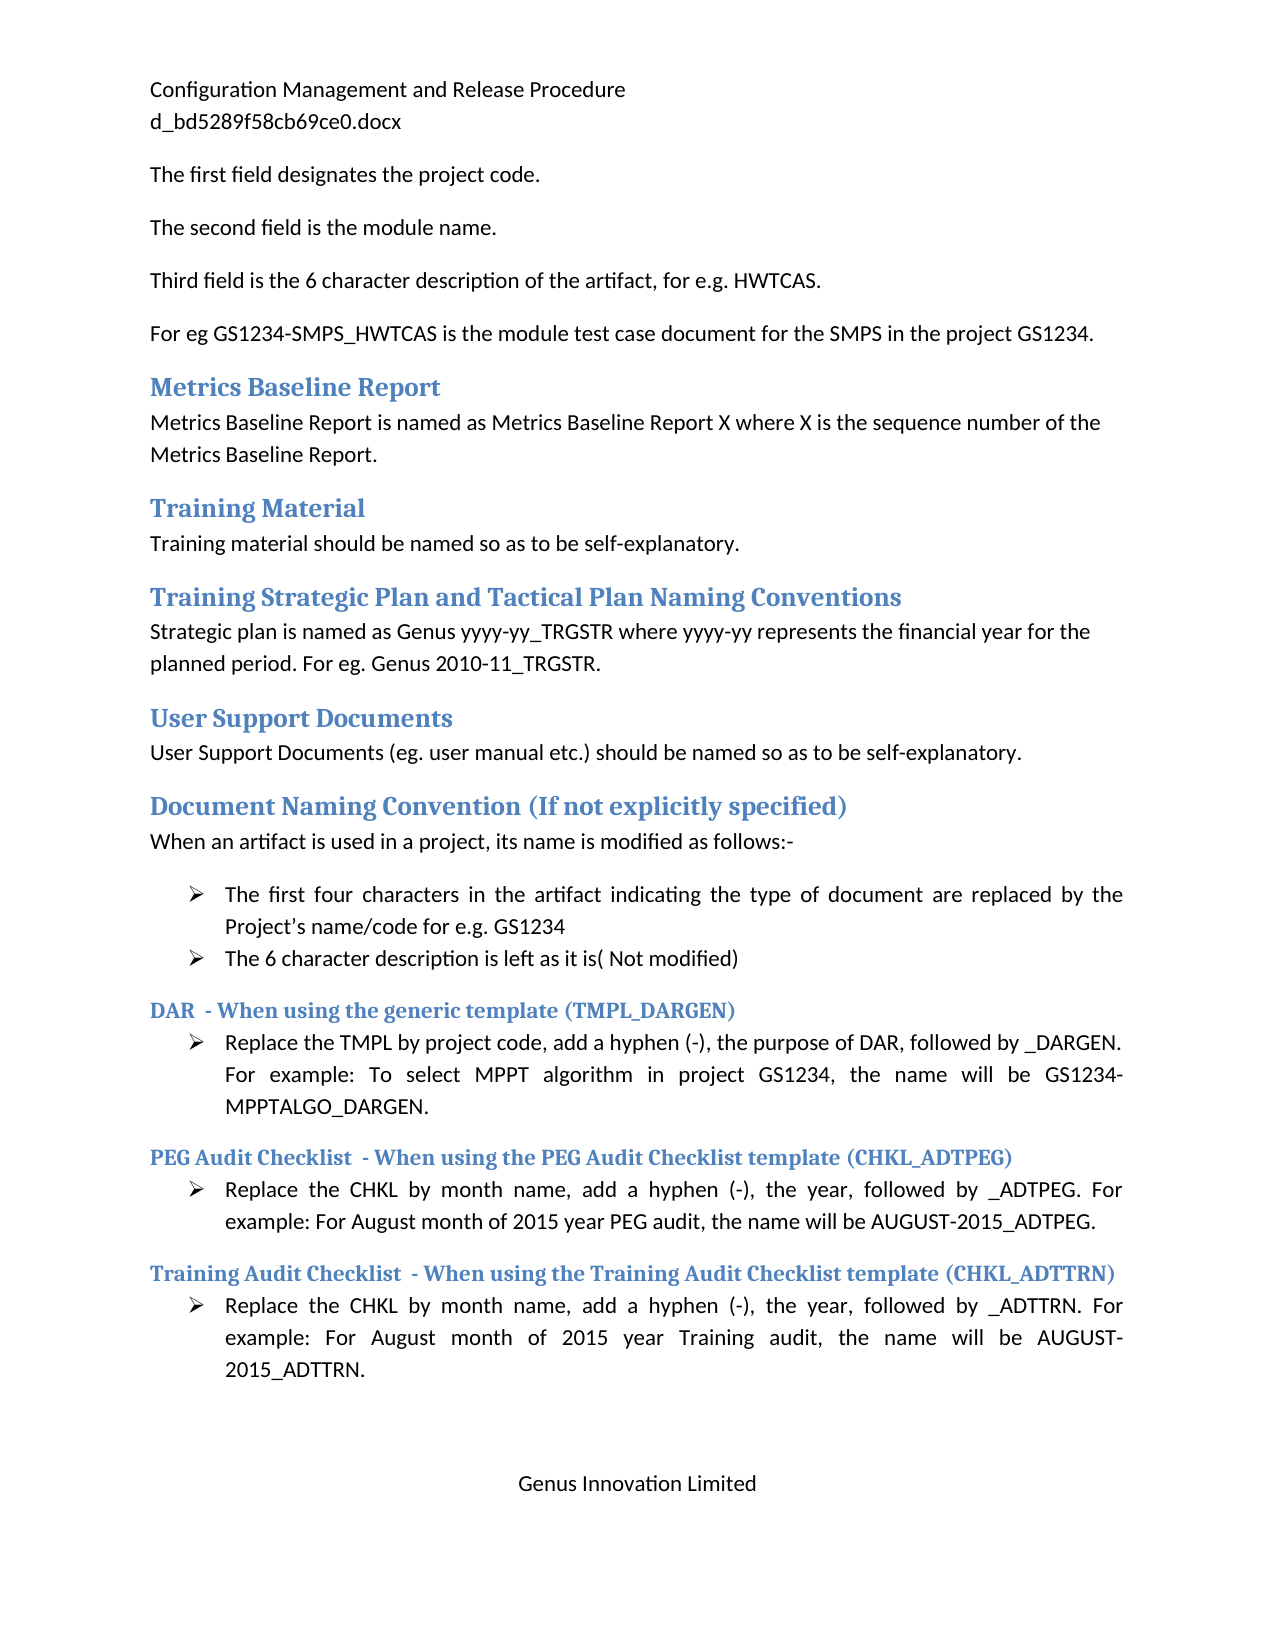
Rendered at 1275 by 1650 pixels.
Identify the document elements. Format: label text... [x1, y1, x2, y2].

subtitle Training Material [150, 493, 1125, 524]
text Training material should be named so as to be self-explanatory. [150, 529, 1125, 557]
text When an artifact is used in a project, its name is modified as follows:- [150, 827, 1125, 855]
text The second field is the module name. [150, 213, 1125, 241]
list The first four characters in the artifact indicating the type of document are replaced by the Project’s name/code for e.g. GS1234 [187, 880, 1125, 940]
subtitle Training Strategic Plan and Tactical Plan Naming Conventions [150, 582, 1125, 613]
text User Support Documents (eg. user manual etc.) should be named so as to be self-explanatory. [150, 738, 1125, 766]
subtitle User Support Documents [150, 703, 1125, 734]
list The 6 character description is left as it is( Not modified) [187, 944, 1125, 972]
subtitle PEG Audit Checklist - When using the PEG Audit Checklist template (CHKL_ADTPEG) [150, 1145, 1125, 1171]
subtitle Metrics Baseline Report [150, 372, 1125, 403]
text Metrics Baseline Report is named as Metrics Baseline Report X where X is the sequence number of the Metrics Baseline Report. [150, 408, 1125, 468]
text For eg GS1234-SMPS_HWTCAS is the module test case document for the SMPS in the project GS1234. [150, 319, 1125, 347]
list Replace the CHKL by month name, add a hyphen (-), the year, followed by _ADTTRN. For example: For August month of 2015 year Training audit, the name will be AUGUST-2015_ADTTRN. [187, 1291, 1125, 1383]
subtitle DAR - When using the generic template (TMPL_DARGEN) [150, 997, 1125, 1024]
text Strategic plan is named as Genus yyyy-yy_TRGSTR where yyyy-yy represents the financial year for the planned period. For eg. Genus 2010-11_TRGSTR. [150, 617, 1125, 678]
list Replace the CHKL by month name, add a hyphen (-), the year, followed by _ADTPEG. For example: For August month of 2015 year PEG audit, the name will be AUGUST-2015_ADTPEG. [187, 1175, 1125, 1236]
subtitle Document Naming Convention (If not explicitly specified) [150, 791, 1125, 822]
text Third field is the 6 character description of the artifact, for e.g. HWTCAS. [150, 266, 1125, 294]
subtitle Training Audit Checklist - When using the Training Audit Checklist template (CHKL_ADTTRN) [150, 1261, 1125, 1287]
list Replace the TMPL by project code, add a hyphen (-), the purpose of DAR, followed by _DARGEN. For example: To select MPPT algorithm in project GS1234, the name will be GS1234-MPPTALGO_DARGEN. [187, 1028, 1125, 1120]
text The first field designates the project code. [150, 160, 1125, 188]
